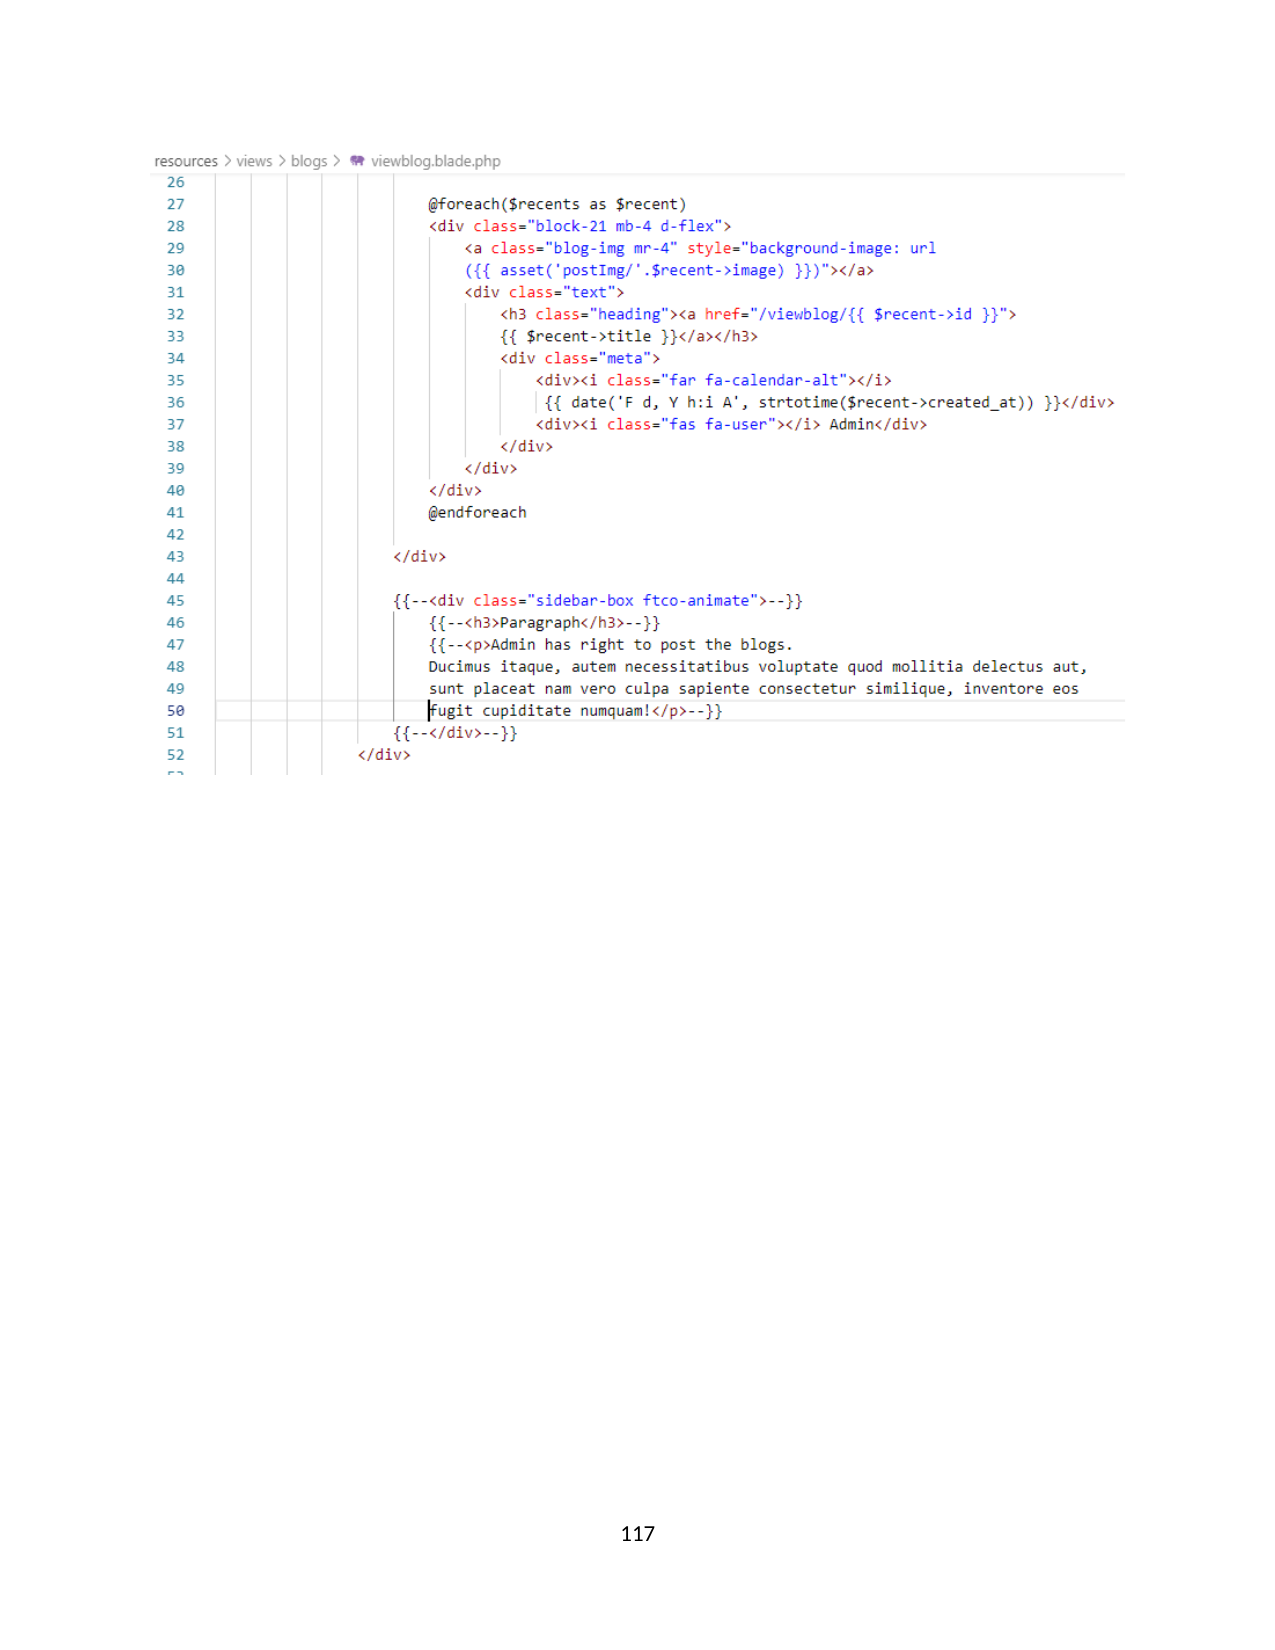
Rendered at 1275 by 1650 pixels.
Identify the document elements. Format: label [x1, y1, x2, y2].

picture [150, 150, 1125, 775]
